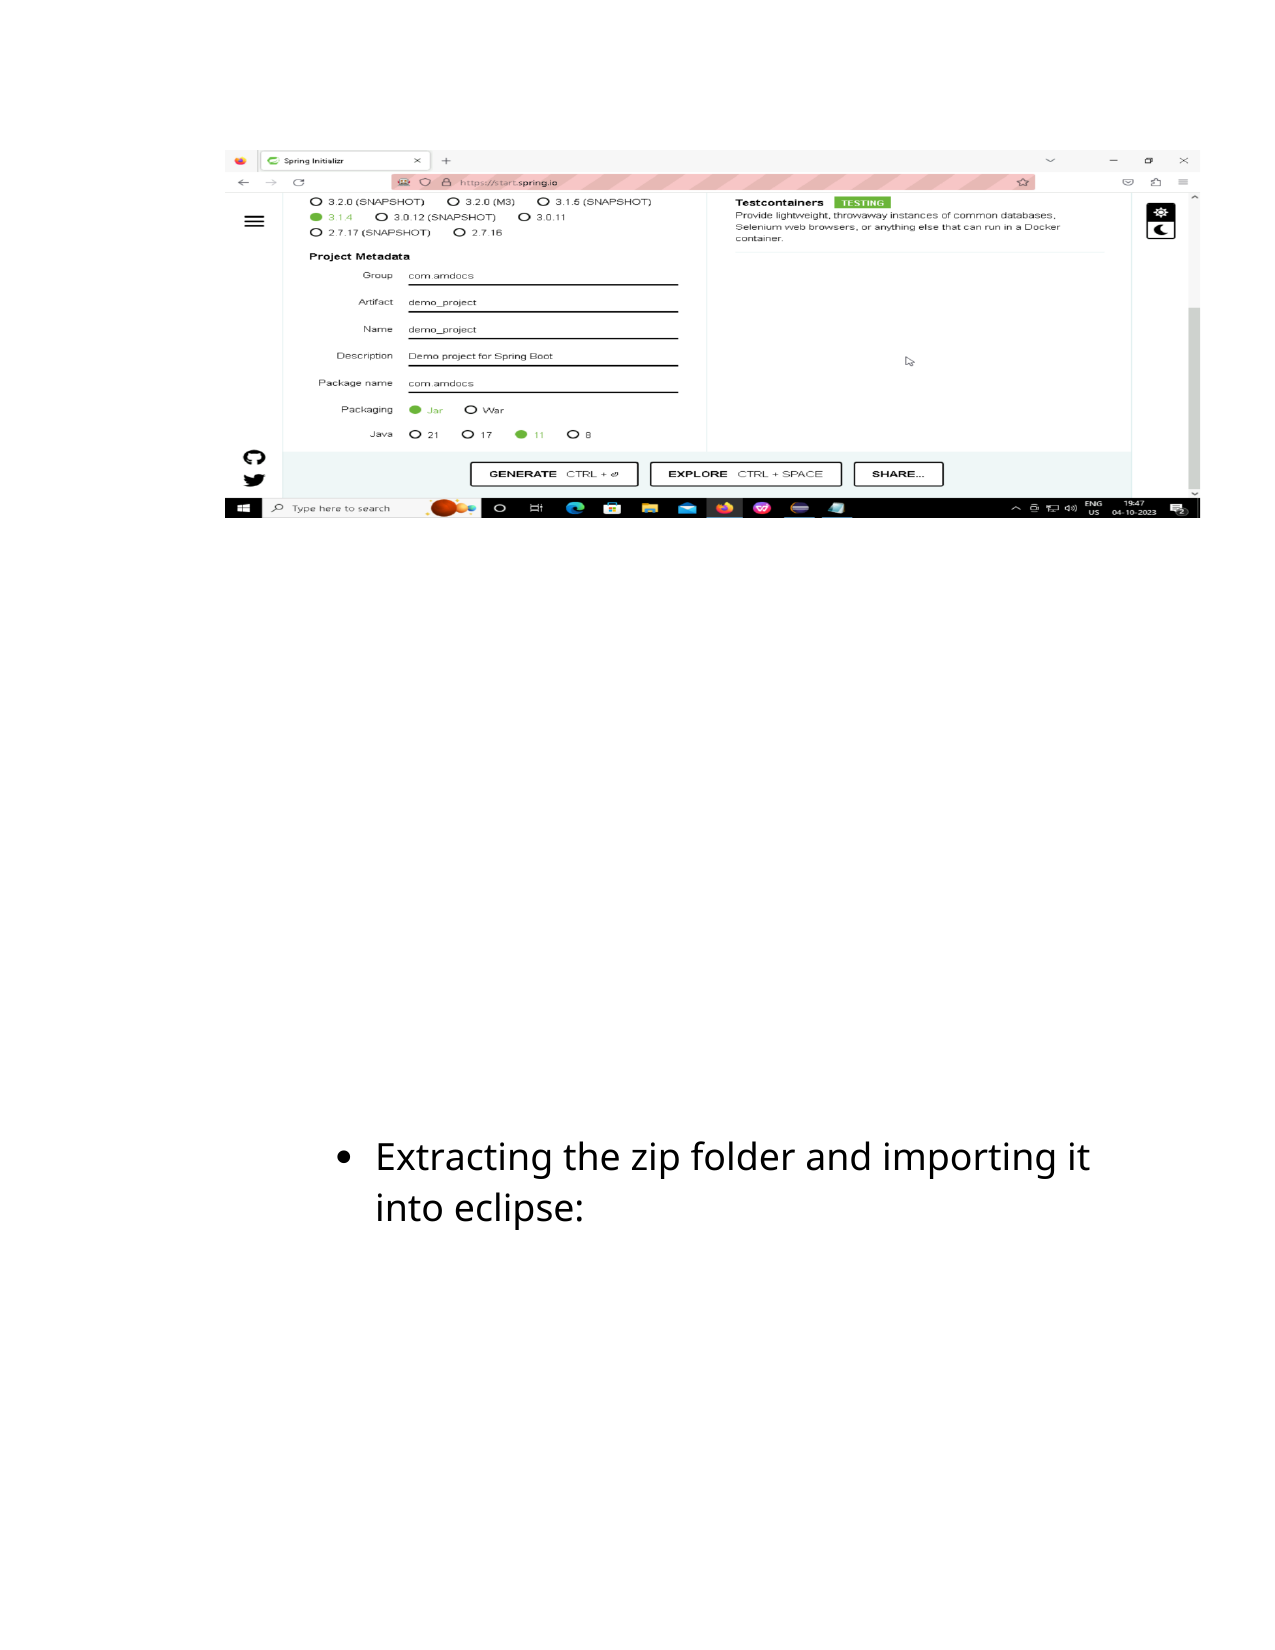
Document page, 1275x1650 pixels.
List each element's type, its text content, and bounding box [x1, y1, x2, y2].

picture [225, 150, 1200, 518]
list Extracting the zip folder and importing it into eclipse: [337, 1130, 1125, 1232]
